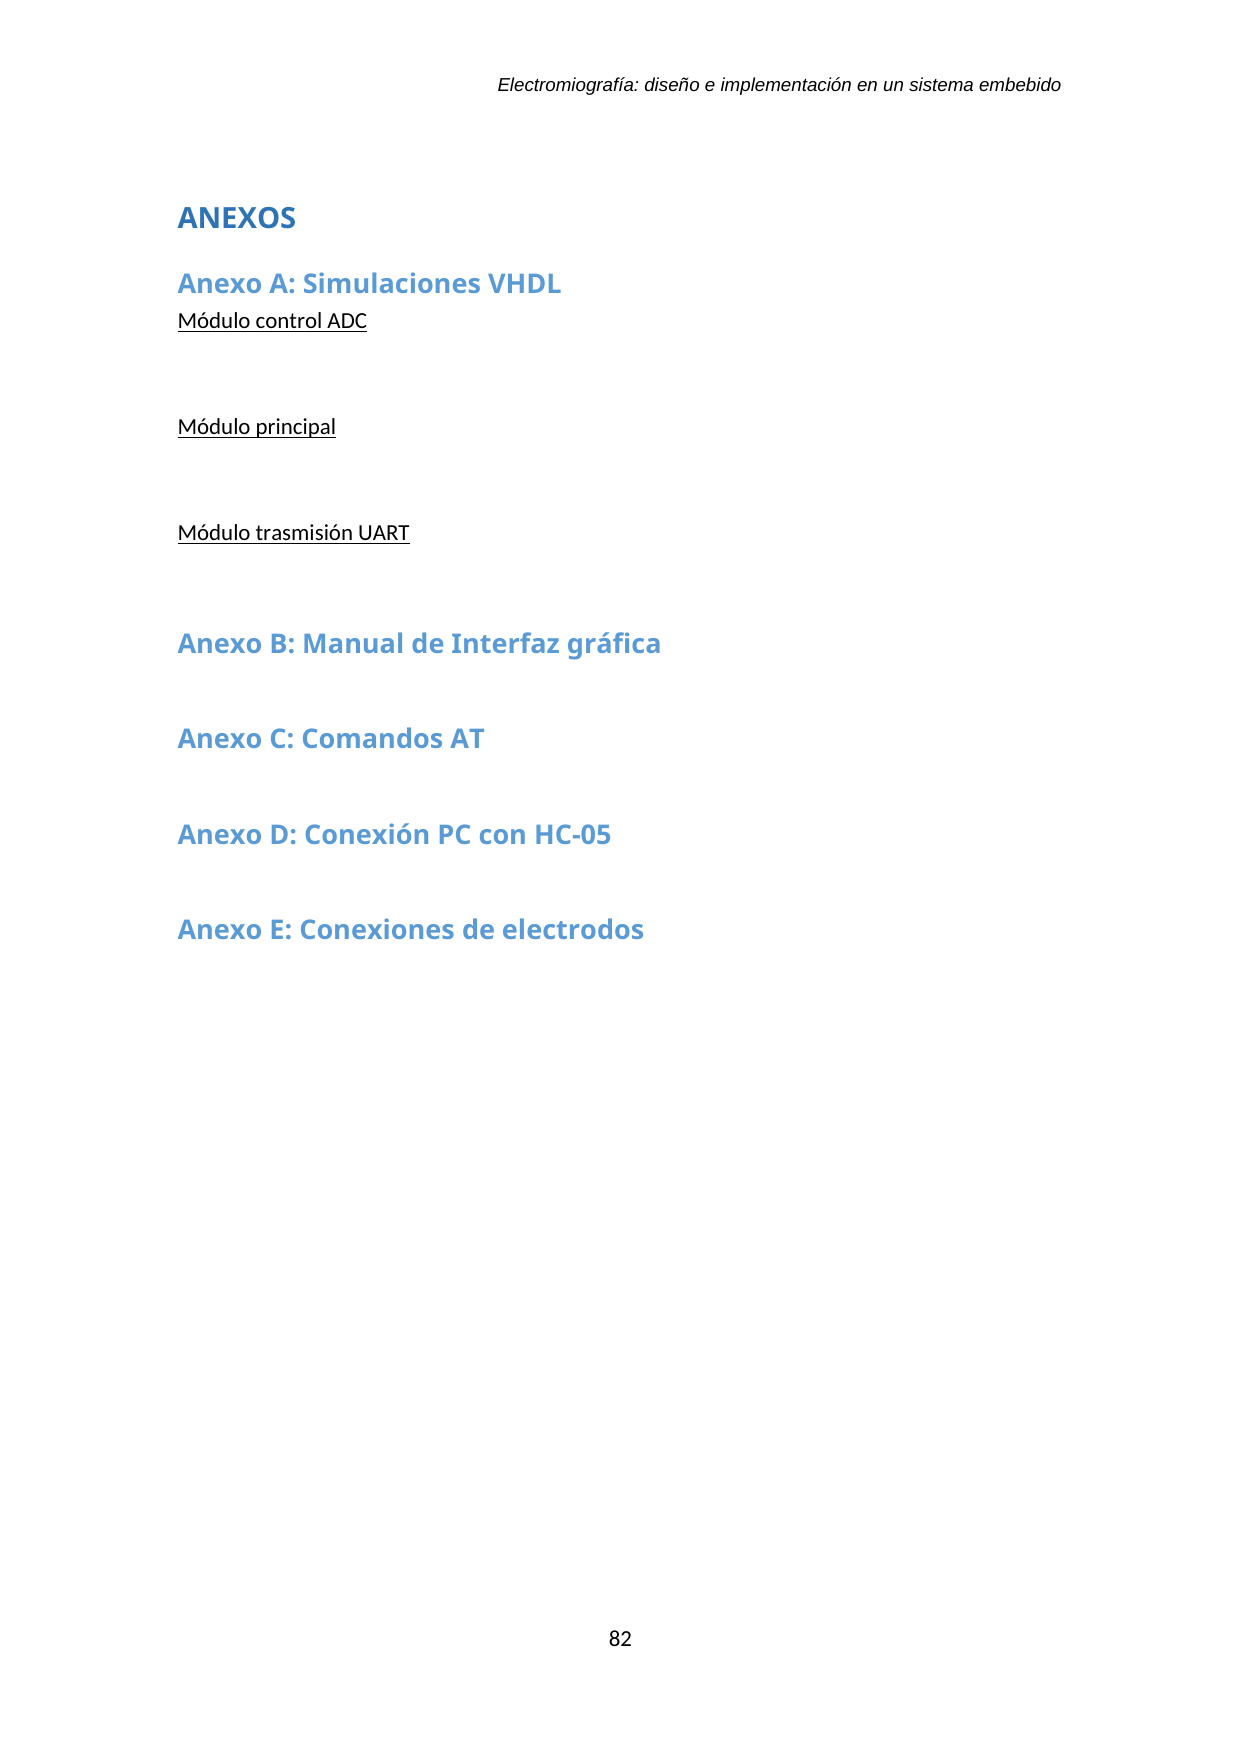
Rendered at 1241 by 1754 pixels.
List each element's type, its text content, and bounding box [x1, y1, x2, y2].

subtitle ANEXOS [177, 198, 1063, 237]
text Módulo principal [177, 412, 1063, 441]
subtitle Anexo D: Conexión PC con HC-05 [177, 815, 1063, 852]
subtitle Anexo E: Conexiones de electrodos [177, 911, 1063, 948]
subtitle Anexo A: Simulaciones VHDL [177, 264, 1063, 301]
subtitle Anexo B: Manual de Interfaz gráfica [177, 624, 1063, 661]
text Módulo control ADC [177, 306, 1063, 334]
subtitle Anexo C: Comandos AT [177, 720, 1063, 757]
text Módulo trasmisión UART [177, 518, 1063, 547]
